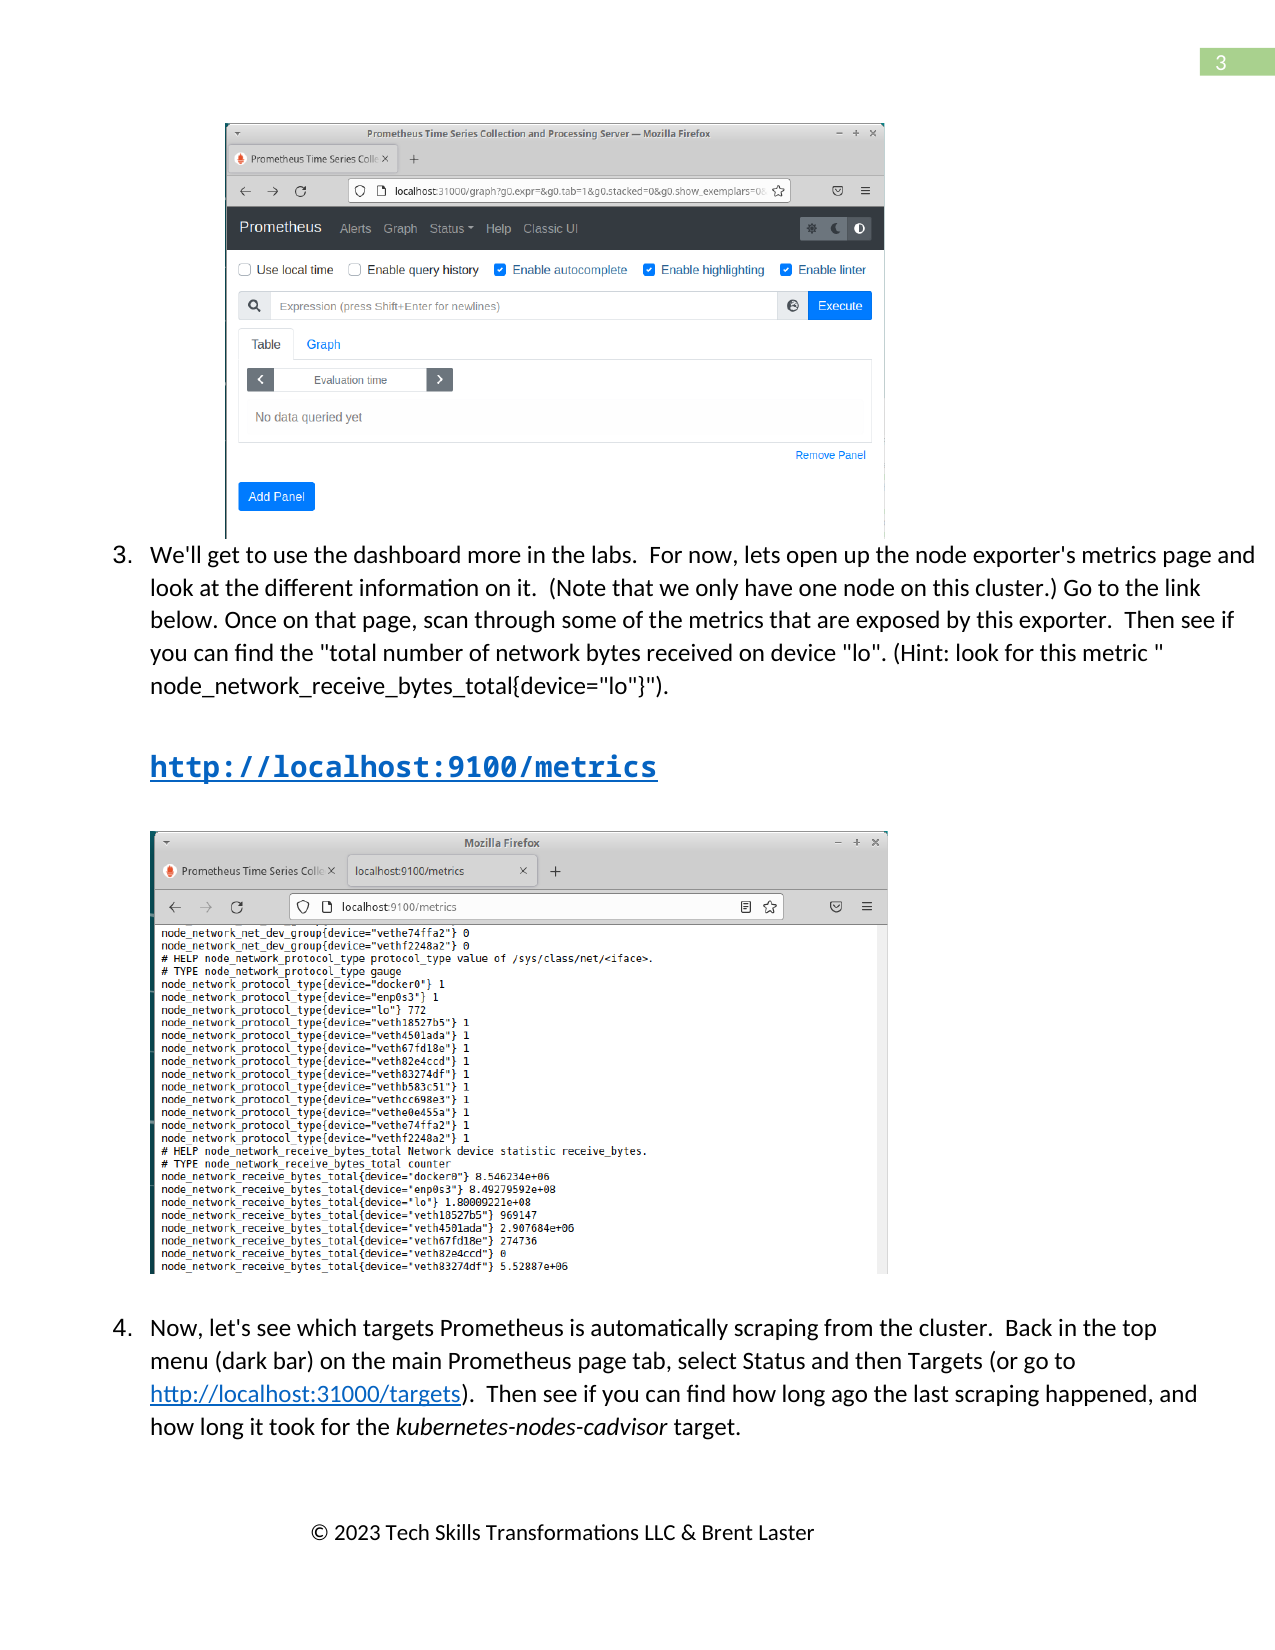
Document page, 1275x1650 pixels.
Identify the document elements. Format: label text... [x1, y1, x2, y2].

list We'll get to use the dashboard more in the labs. For now, lets open up the node exporter's metrics page and look at the different information on it. (Note that we only have one node on this cluster.) Go to the link below. Once on that page, scan through some of the metrics that are exposed by this exporter. Then see if you can find the "total number of network bytes received on device "lo". (Hint: look for this metric " ﻿node_network_receive_bytes_total{device="lo"}"). [112, 539, 1267, 701]
list http://localhost:9100/metrics [150, 746, 1267, 786]
picture [225, 123, 885, 539]
list Now, let's see which targets Prometheus is automatically scraping from the cluster. Back in the top menu (dark bar) on the main Prometheus page tab, select Status and then Targets (or go to http://localhost:31000/targets). Then see if you can find how long ago the last scraping happened, and how long it took for the kubernetes-nodes-cadvisor target. [112, 1312, 1200, 1442]
picture [150, 831, 888, 1274]
